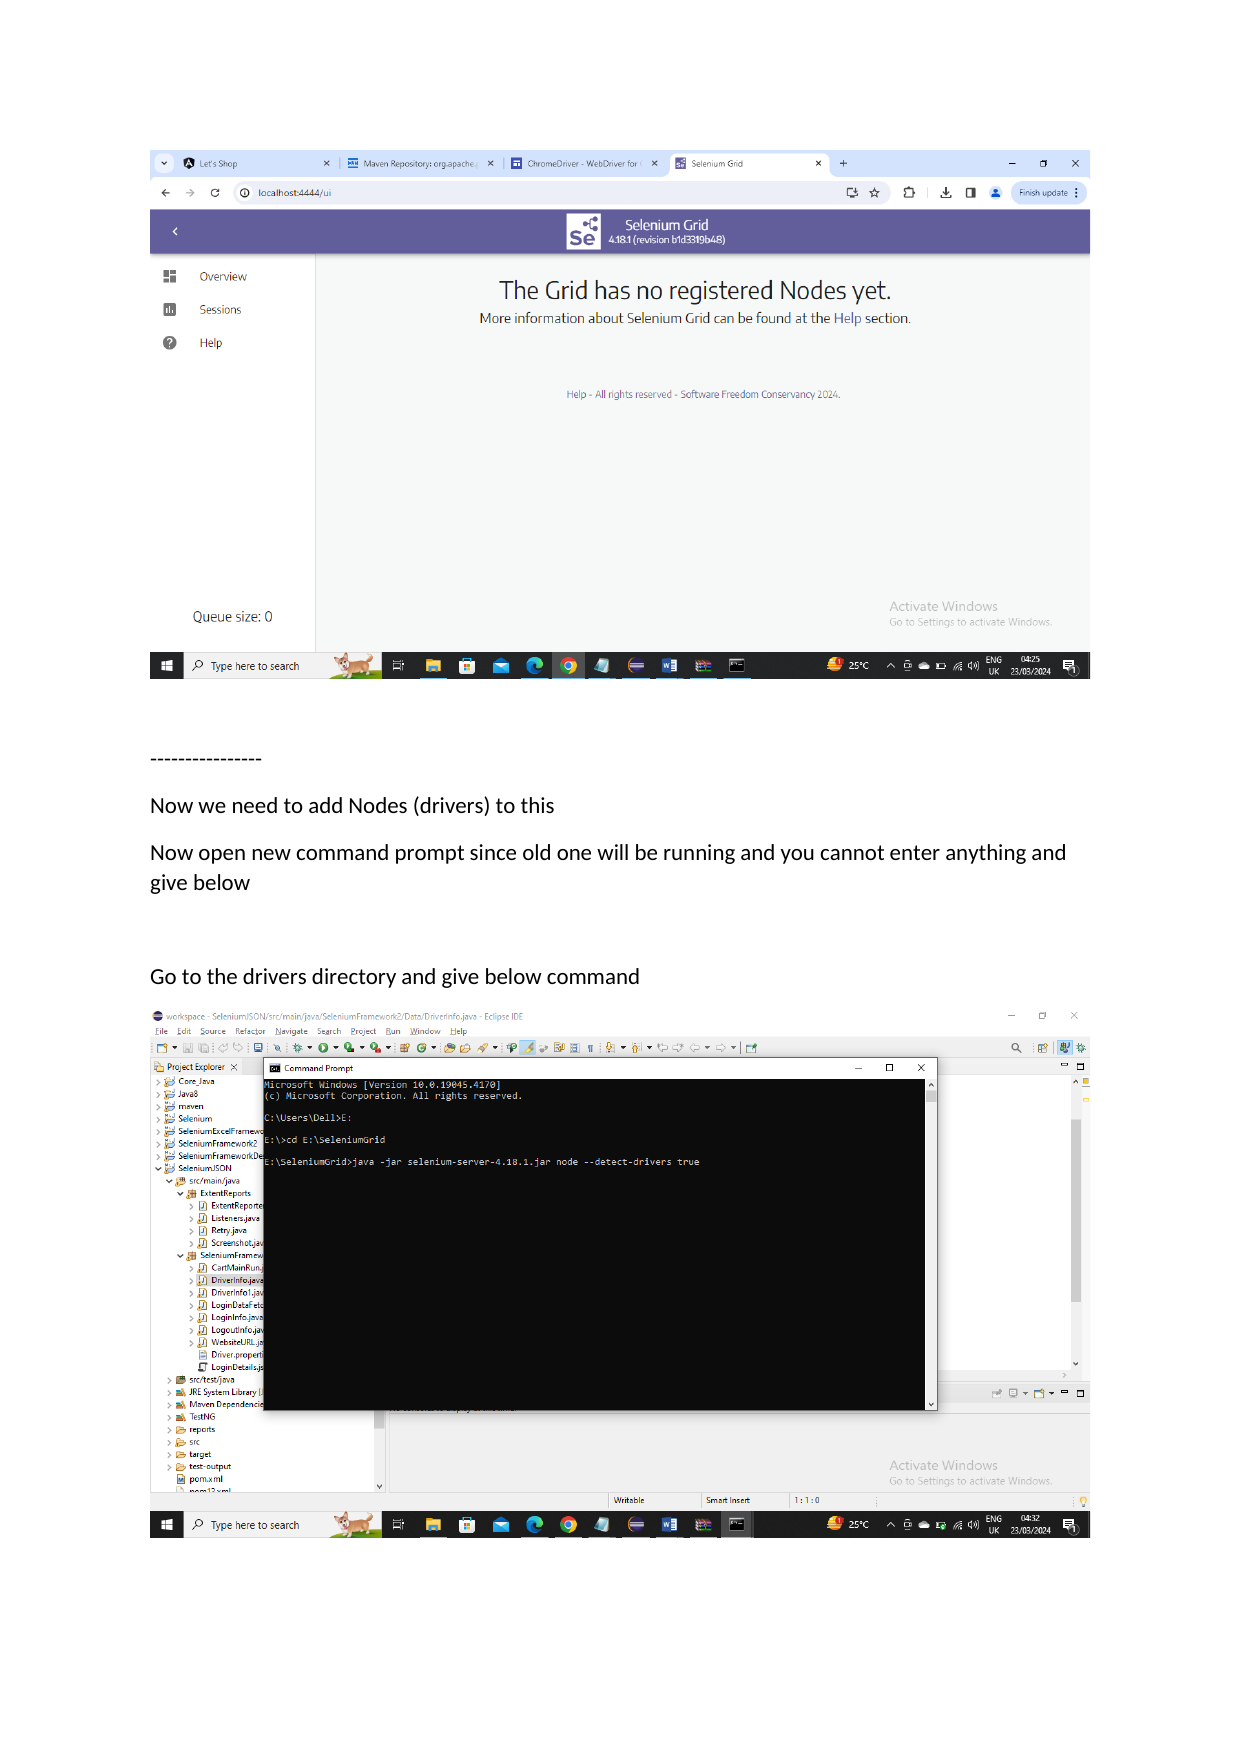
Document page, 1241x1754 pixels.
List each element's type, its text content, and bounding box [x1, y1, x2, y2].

text ---------------- [150, 744, 1090, 772]
picture [150, 150, 1091, 679]
text Go to the drivers directory and give below command [150, 962, 1090, 990]
text Now we need to add Nodes (drivers) to this [150, 791, 1090, 819]
text Now open new command prompt since old one will be running and you cannot enter anything and give below [150, 838, 1090, 896]
picture [150, 1008, 1091, 1538]
